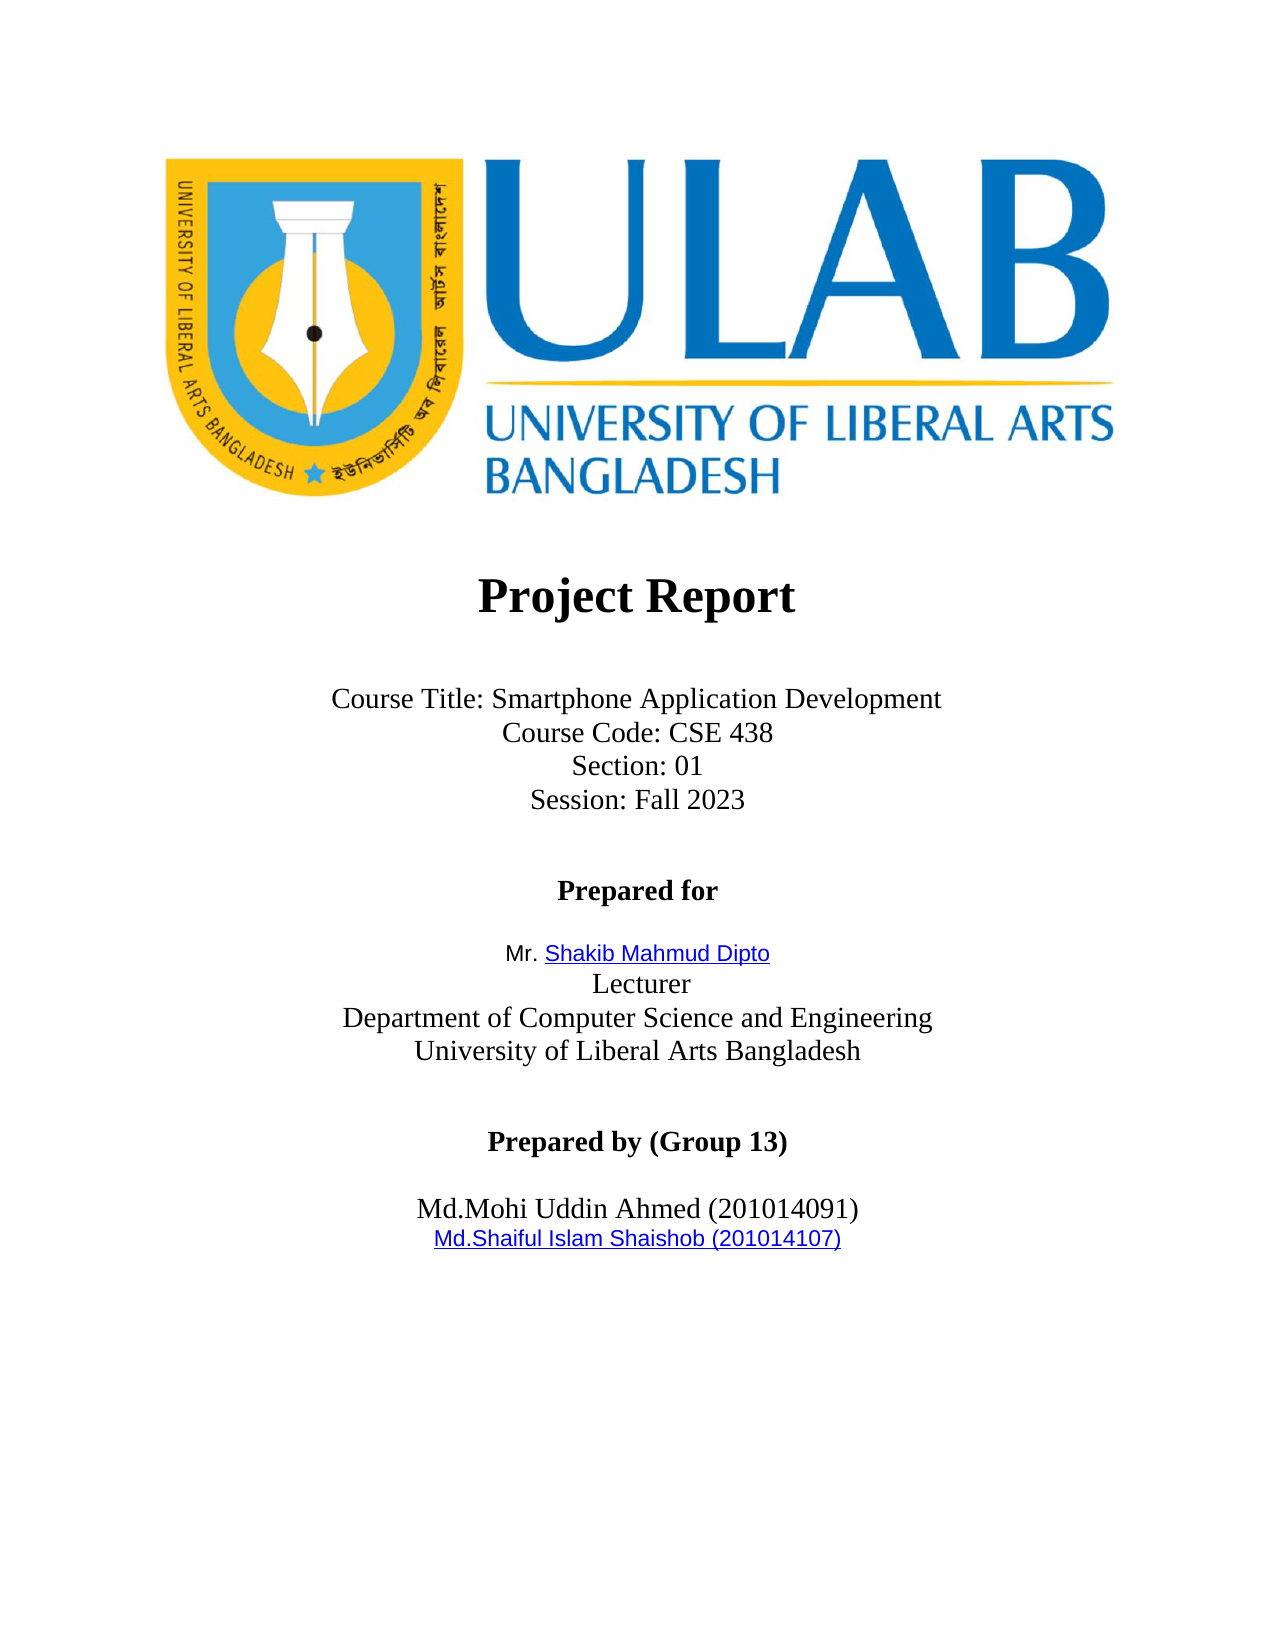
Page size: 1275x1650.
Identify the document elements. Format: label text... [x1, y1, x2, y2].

text Lecturer [150, 966, 1125, 1000]
picture [150, 150, 1125, 505]
text Prepared for [150, 873, 1125, 906]
text University of Liberal Arts Bangladesh [150, 1033, 1125, 1067]
text Session: Fall 2023 [150, 782, 1125, 815]
text Md.Mohi Uddin Ahmed (201014091) [150, 1191, 1125, 1225]
text Mr. Shakib Mahmud Dipto [150, 940, 1125, 966]
text Course Code: CSE 438 [150, 715, 1125, 748]
text Section: 01 [150, 748, 1125, 782]
text Course Title: Smartphone Application Development [150, 681, 1123, 715]
text Project Report [150, 566, 1123, 624]
text Md.Shaiful Islam Shaishob (201014107) [150, 1225, 1125, 1251]
text Department of Computer Science and Engineering [150, 1000, 1125, 1033]
text Prepared by (Group 13) [150, 1124, 1125, 1158]
